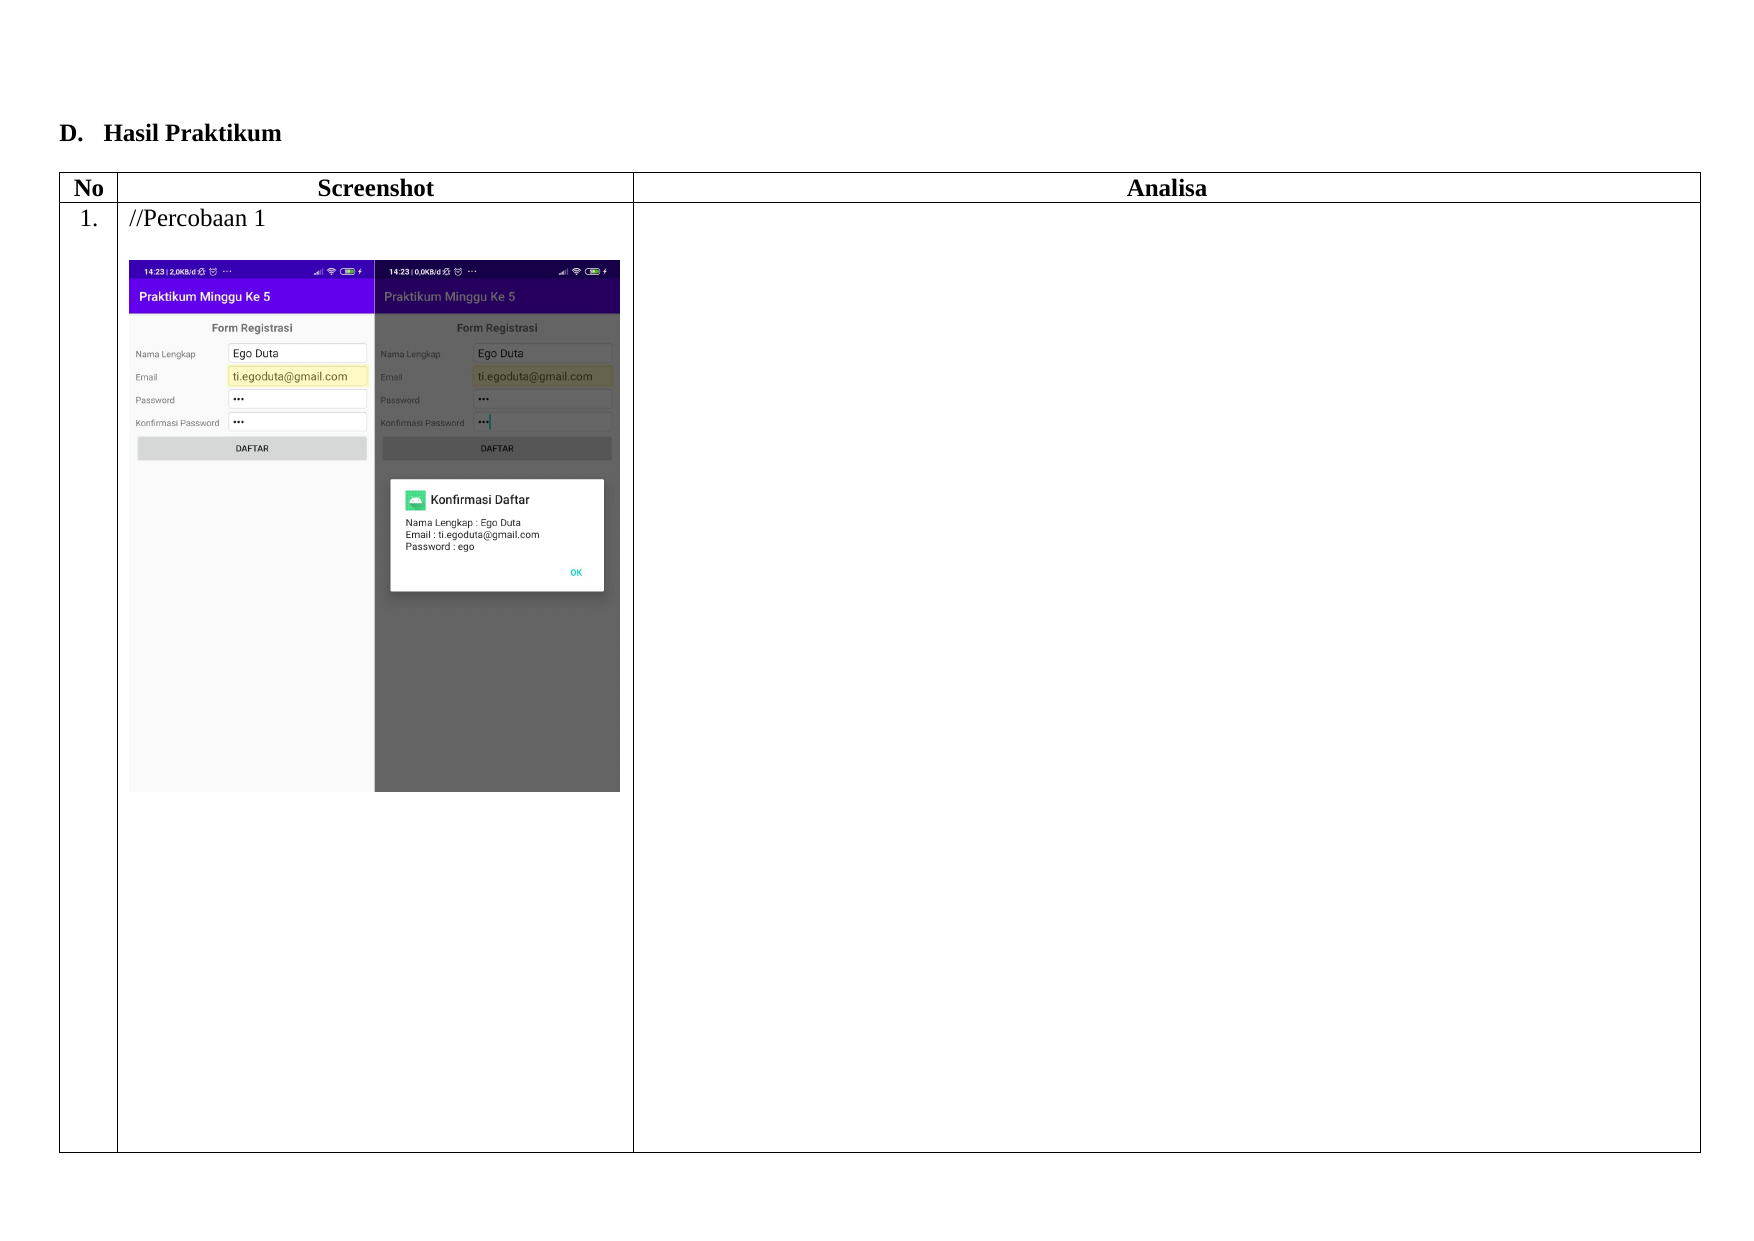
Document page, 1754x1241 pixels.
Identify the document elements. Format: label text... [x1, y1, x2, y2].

table_header No [60, 173, 117, 202]
table_header Screenshot [118, 173, 633, 202]
list Hasil Praktikum [59, 118, 1695, 147]
table_header Analisa [634, 173, 1700, 202]
table_cell [634, 203, 1700, 1152]
picture [129, 260, 620, 792]
table_cell 1. [60, 203, 117, 1152]
table_cell //Percobaan 1 [118, 203, 633, 1152]
